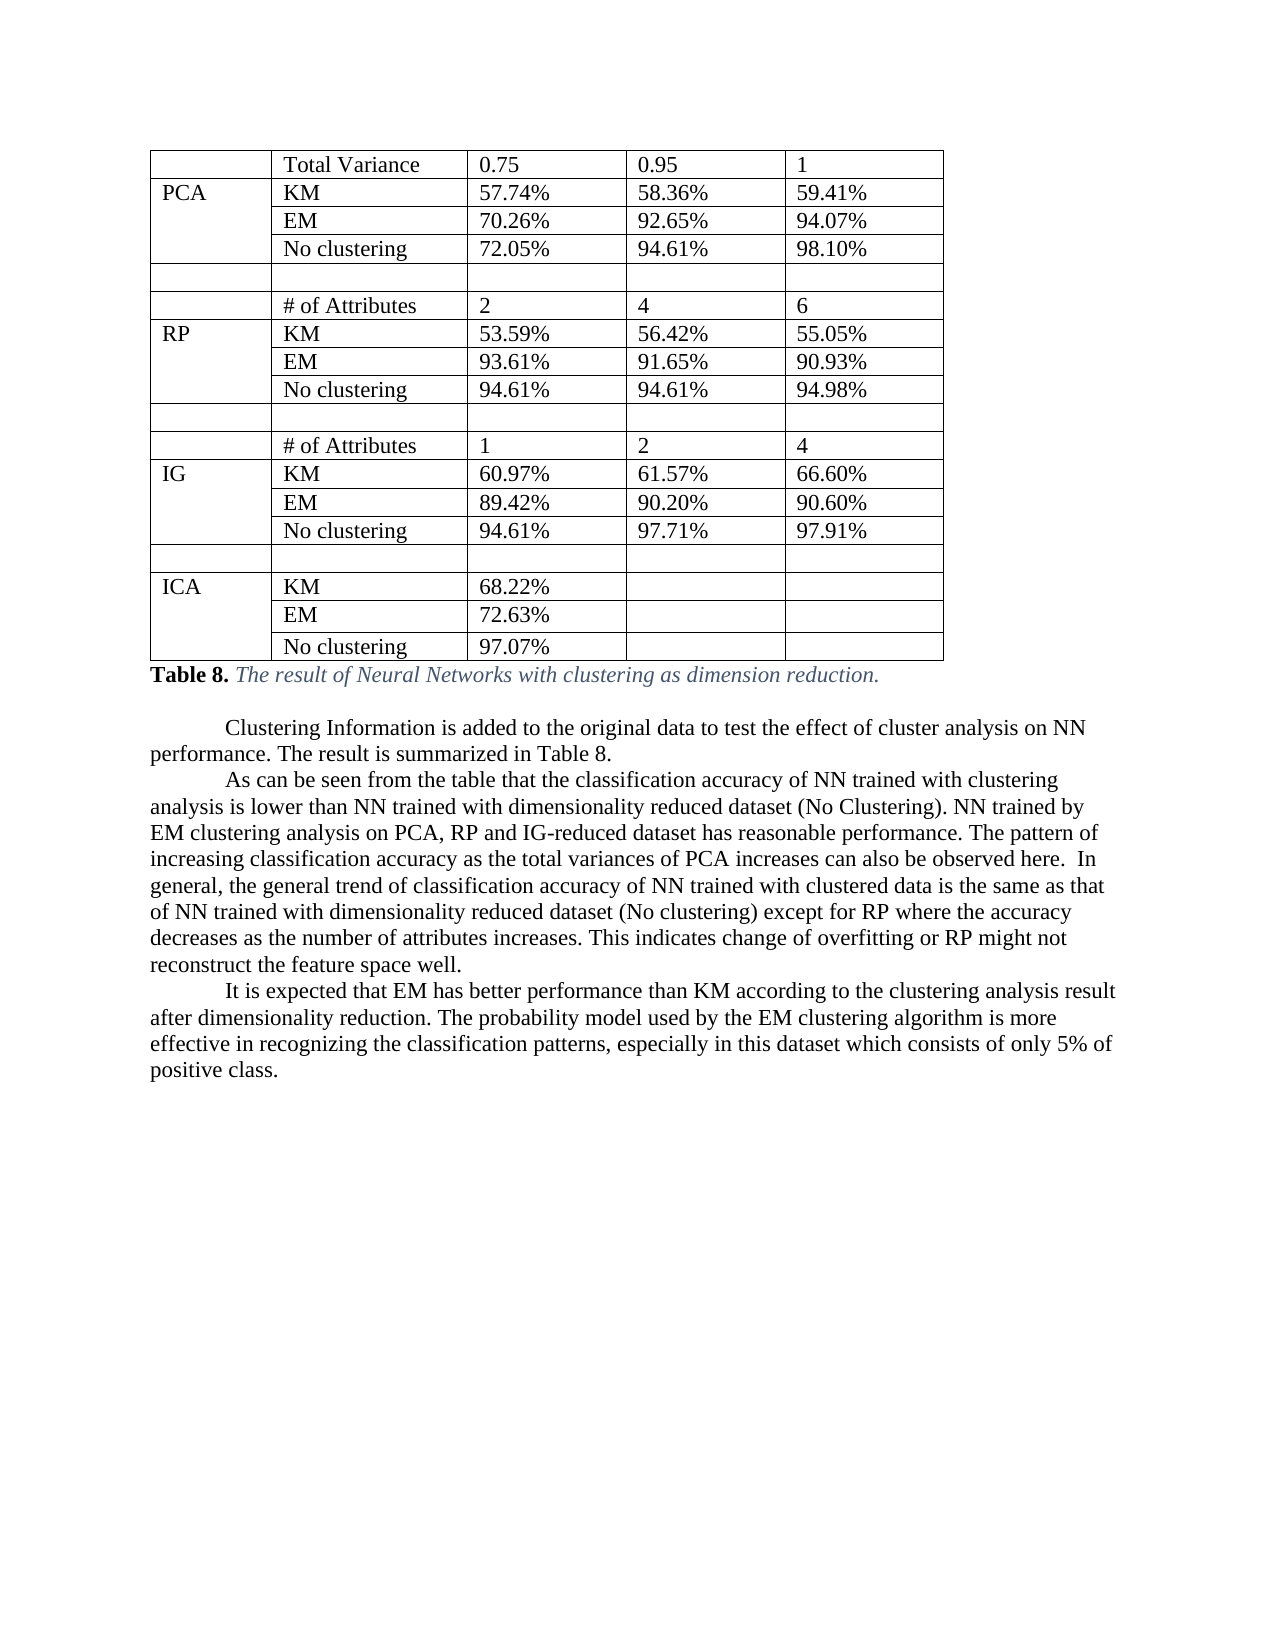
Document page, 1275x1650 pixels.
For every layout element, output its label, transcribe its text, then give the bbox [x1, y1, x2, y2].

table_cell 60.97% [468, 460, 626, 487]
table_cell RP [151, 320, 271, 403]
table_cell 55.05% [786, 320, 943, 347]
table_cell EM [272, 489, 467, 516]
table_cell EM [272, 348, 467, 375]
table_cell No clustering [272, 376, 467, 403]
table_cell 92.65% [627, 207, 785, 234]
table_cell KM [272, 460, 467, 487]
table_cell [151, 545, 271, 572]
table_cell 68.22% [468, 573, 626, 600]
table_cell 57.74% [468, 179, 626, 206]
table_cell 97.71% [627, 517, 785, 544]
table_cell 97.07% [468, 633, 626, 660]
table_cell [468, 404, 626, 431]
table_cell 2 [468, 292, 626, 319]
table_cell 90.20% [627, 489, 785, 516]
table_cell 2 [627, 432, 785, 459]
table_cell 94.61% [468, 376, 626, 403]
table_cell ICA [151, 573, 271, 660]
table_cell [786, 601, 943, 632]
table_cell 66.60% [786, 460, 943, 487]
table_header [151, 151, 271, 178]
table_cell 98.10% [786, 235, 943, 262]
table_cell [627, 404, 785, 431]
table_cell No clustering [272, 633, 467, 660]
table_cell 93.61% [468, 348, 626, 375]
table_cell 94.61% [627, 235, 785, 262]
table_cell [627, 264, 785, 291]
table_cell No clustering [272, 235, 467, 262]
table_cell 94.07% [786, 207, 943, 234]
text Clustering Information is added to the original data to test the effect of cluster analysis on NN performance. The result is summarized in Table 8. [150, 714, 1125, 766]
table_cell [151, 292, 271, 319]
table_cell EM [272, 601, 467, 632]
text Table 8. The result of Neural Networks with clustering as dimension reduction. [150, 661, 1125, 687]
table_cell [627, 633, 785, 660]
table_cell PCA [151, 179, 271, 262]
table_header 0.95 [627, 151, 785, 178]
table_cell 59.41% [786, 179, 943, 206]
table_cell EM [272, 207, 467, 234]
table_cell [151, 404, 271, 431]
table_cell KM [272, 573, 467, 600]
table_header 0.75 [468, 151, 626, 178]
table_cell [786, 545, 943, 572]
table_cell 58.36% [627, 179, 785, 206]
table_cell [468, 264, 626, 291]
table_cell 97.91% [786, 517, 943, 544]
table_cell 70.26% [468, 207, 626, 234]
table_cell 91.65% [627, 348, 785, 375]
table_cell 94.61% [468, 517, 626, 544]
table_cell [627, 573, 785, 600]
table_cell 53.59% [468, 320, 626, 347]
table_cell [151, 264, 271, 291]
table_header 1 [786, 151, 943, 178]
table_cell KM [272, 320, 467, 347]
table_cell 61.57% [627, 460, 785, 487]
table_cell [272, 404, 467, 431]
table_cell [151, 432, 271, 459]
table_cell [627, 545, 785, 572]
table_cell IG [151, 460, 271, 544]
table_cell 56.42% [627, 320, 785, 347]
table_cell 1 [468, 432, 626, 459]
table_cell 4 [786, 432, 943, 459]
table_cell 94.98% [786, 376, 943, 403]
table_cell [786, 573, 943, 600]
table_cell No clustering [272, 517, 467, 544]
table_cell [786, 633, 943, 660]
table_cell 89.42% [468, 489, 626, 516]
table_cell [468, 545, 626, 572]
table_cell 4 [627, 292, 785, 319]
table_cell [786, 404, 943, 431]
text It is expected that EM has better performance than KM according to the clustering analysis result after dimensionality reduction. The probability model used by the EM clustering algorithm is more effective in recognizing the classification patterns, especially in this dataset which consists of only 5% of positive class. [150, 977, 1125, 1083]
table_cell 6 [786, 292, 943, 319]
table_cell KM [272, 179, 467, 206]
table_cell [786, 264, 943, 291]
table_cell # of Attributes [272, 292, 467, 319]
table_cell 72.05% [468, 235, 626, 262]
table_cell [272, 264, 467, 291]
table_cell 94.61% [627, 376, 785, 403]
table_cell [627, 601, 785, 632]
text As can be seen from the table that the classification accuracy of NN trained with clustering analysis is lower than NN trained with dimensionality reduced dataset (No Clustering). NN trained by EM clustering analysis on PCA, RP and IG-reduced dataset has reasonable performance. The pattern of increasing classification accuracy as the total variances of PCA increases can also be observed here. In general, the general trend of classification accuracy of NN trained with clustered data is the same as that of NN trained with dimensionality reduced dataset (No clustering) except for RP where the accuracy decreases as the number of attributes increases. This indicates change of overfitting or RP might not reconstruct the feature space well. [150, 766, 1125, 977]
table_cell 90.93% [786, 348, 943, 375]
table_header Total Variance [272, 151, 467, 178]
table_cell # of Attributes [272, 432, 467, 459]
table_cell 90.60% [786, 489, 943, 516]
table_cell [272, 545, 467, 572]
table_cell 72.63% [468, 601, 626, 632]
